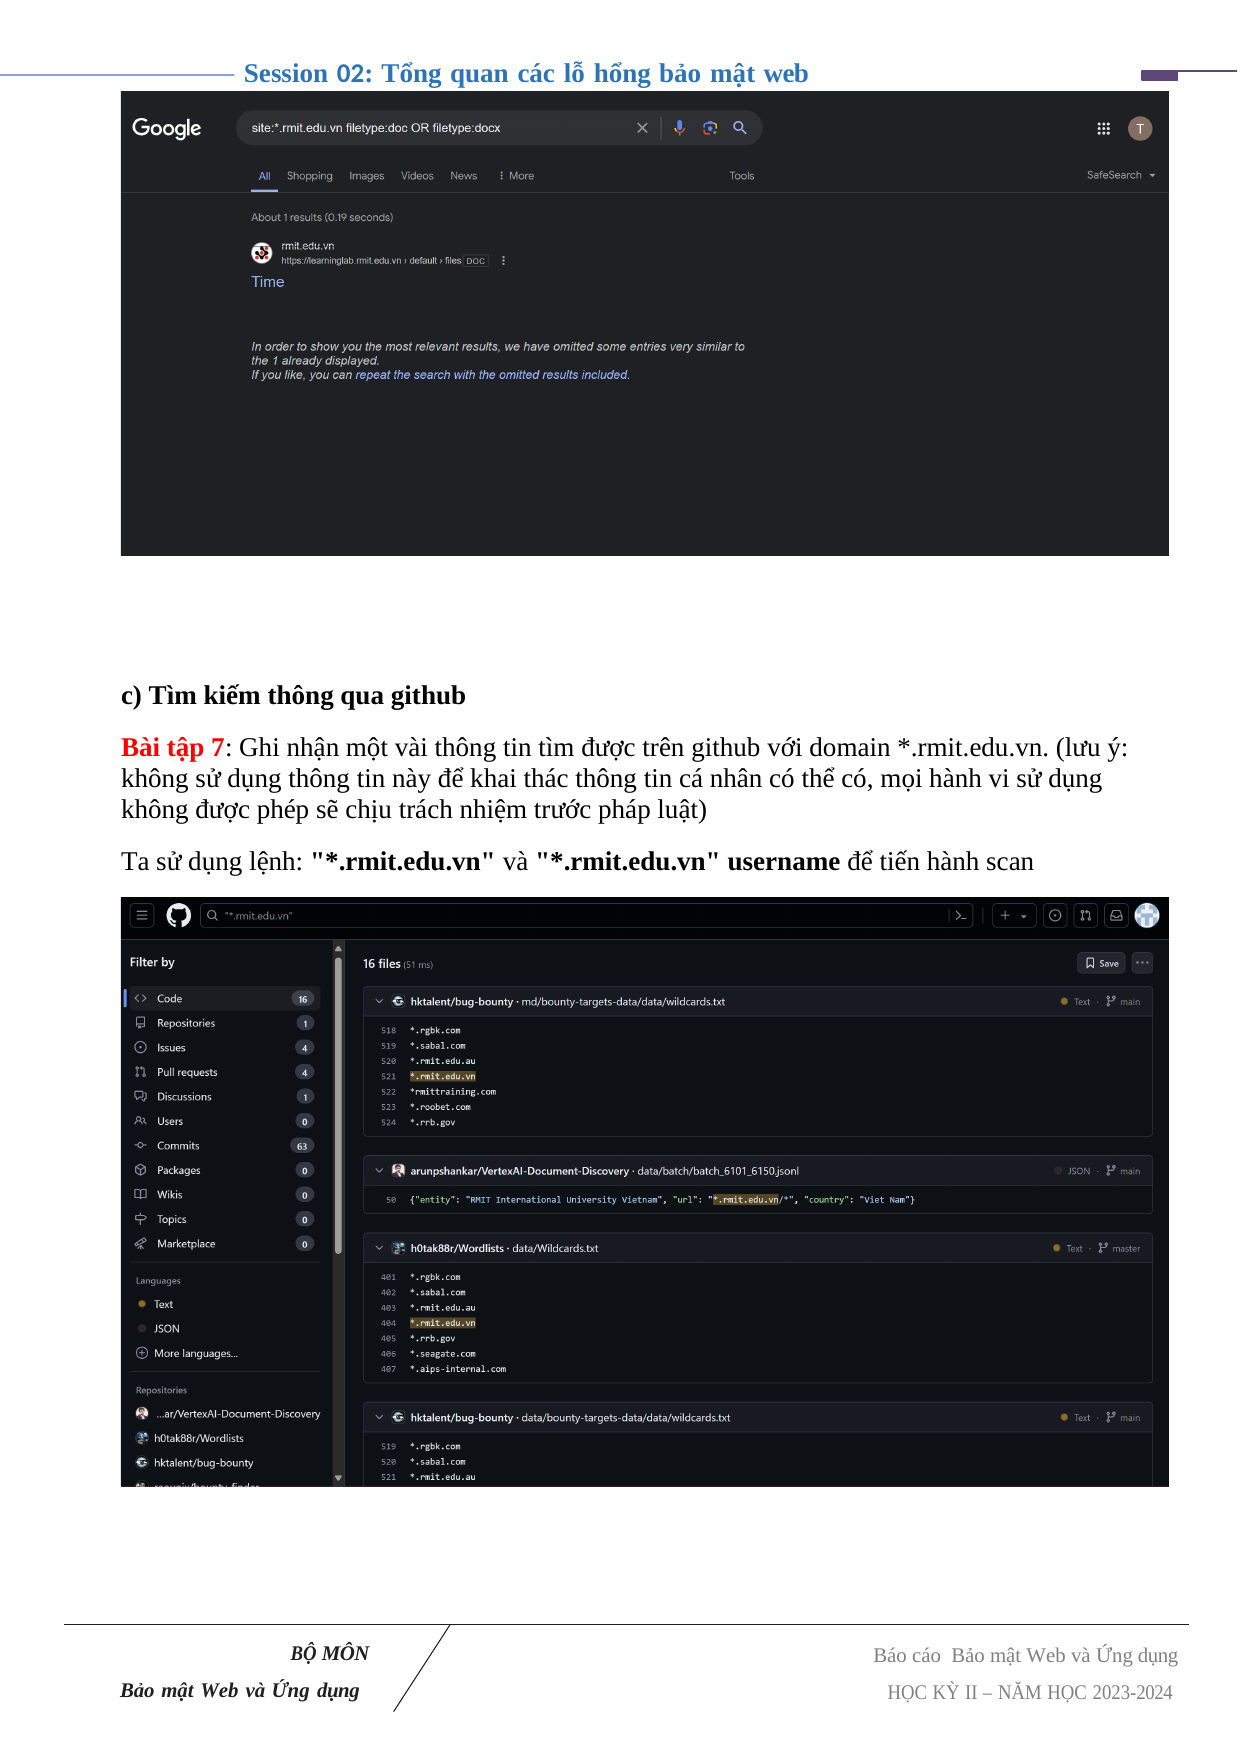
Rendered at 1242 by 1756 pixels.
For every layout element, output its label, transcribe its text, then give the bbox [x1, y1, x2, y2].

picture [120, 91, 1169, 556]
text c) Tìm kiếm thông qua github [121, 679, 1169, 711]
text Bài tập 7: Ghi nhận một vài thông tin tìm được trên github với domain *.rmit.edu.vn. (lưu ý: không sử dụng thông tin này để khai thác thông tin cá nhân có thể có, mọi hành vi sử dụng không được phép sẽ chịu trách nhiệm trước pháp luật) [121, 731, 1169, 824]
picture [120, 897, 1169, 1487]
text Ta sử dụng lệnh: "*.rmit.edu.vn" và "*.rmit.edu.vn" username để tiến hành scan [121, 845, 1169, 876]
